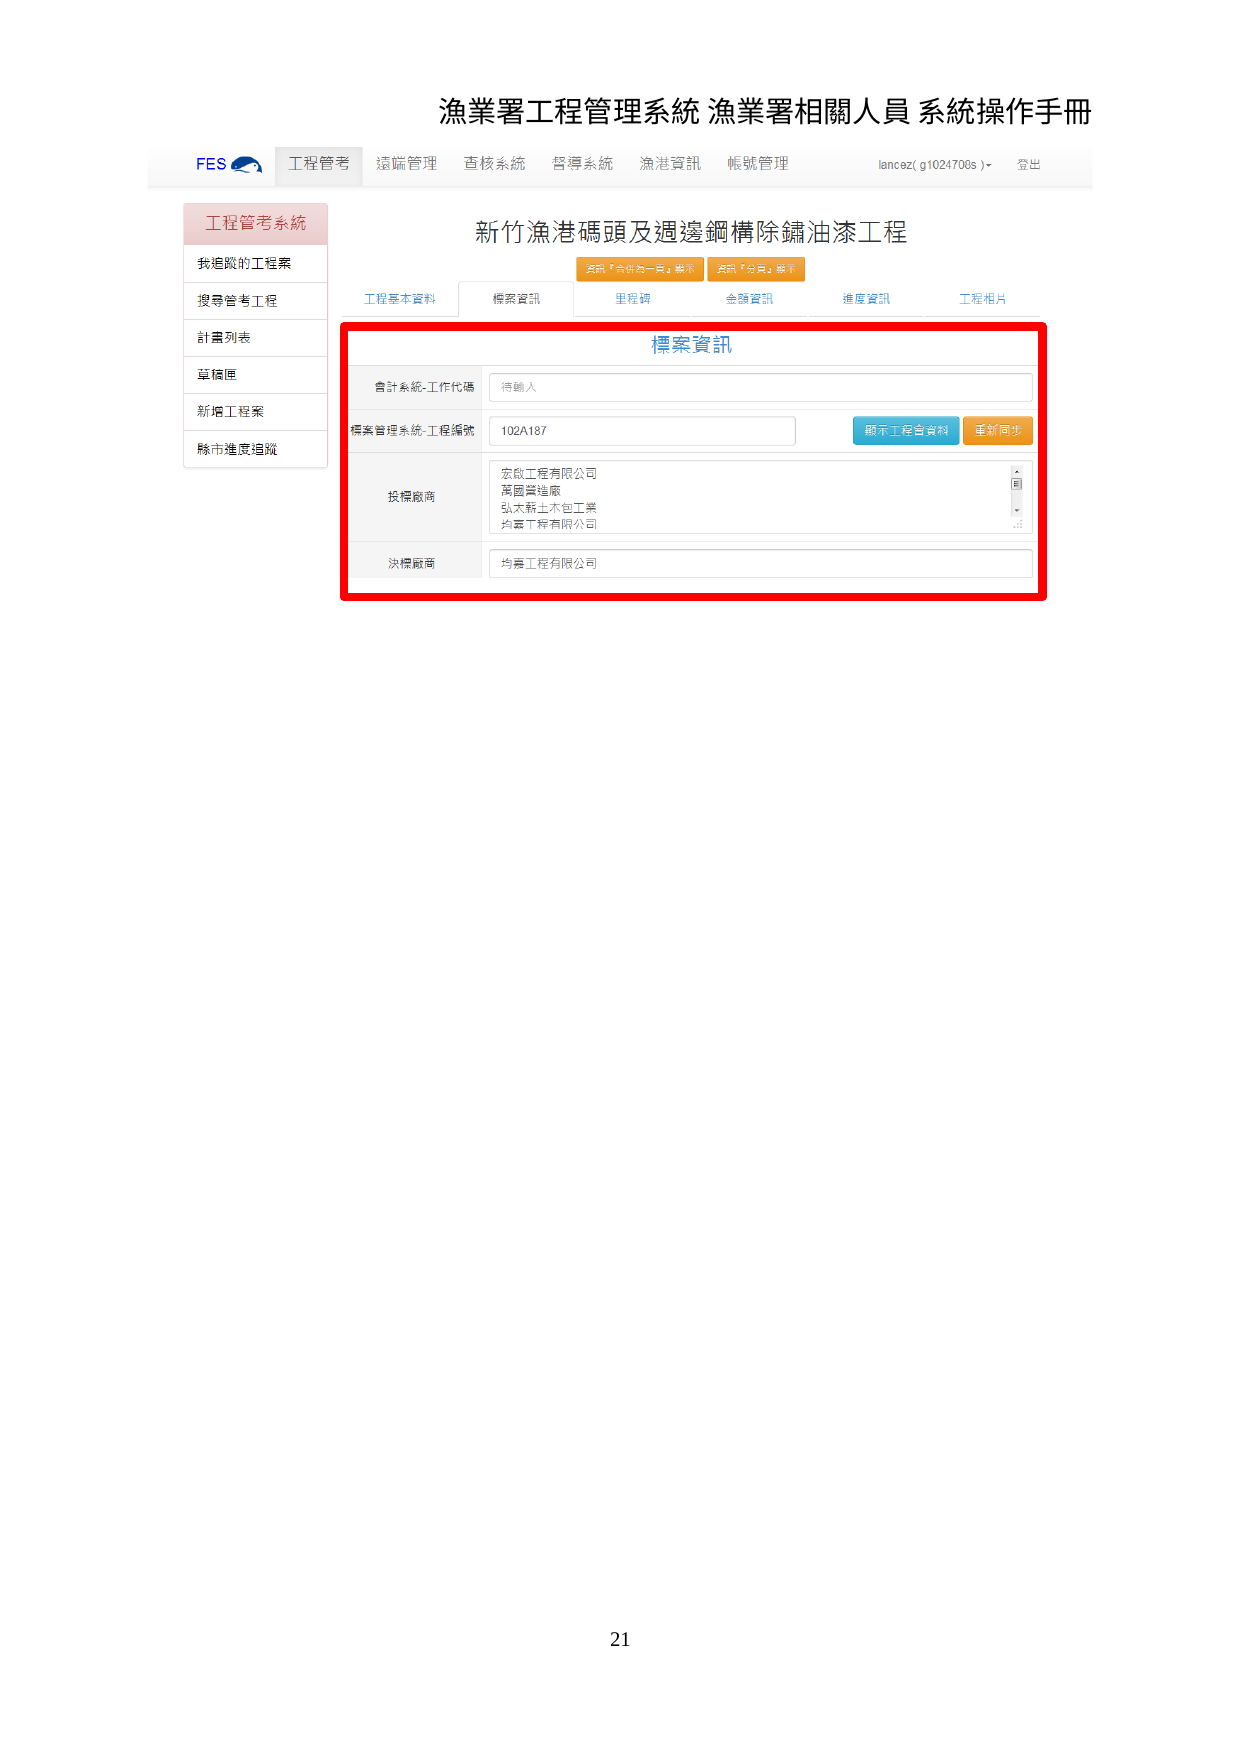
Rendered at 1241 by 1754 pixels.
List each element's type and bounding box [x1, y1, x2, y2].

picture [348, 331, 1038, 578]
picture [147, 147, 1093, 578]
